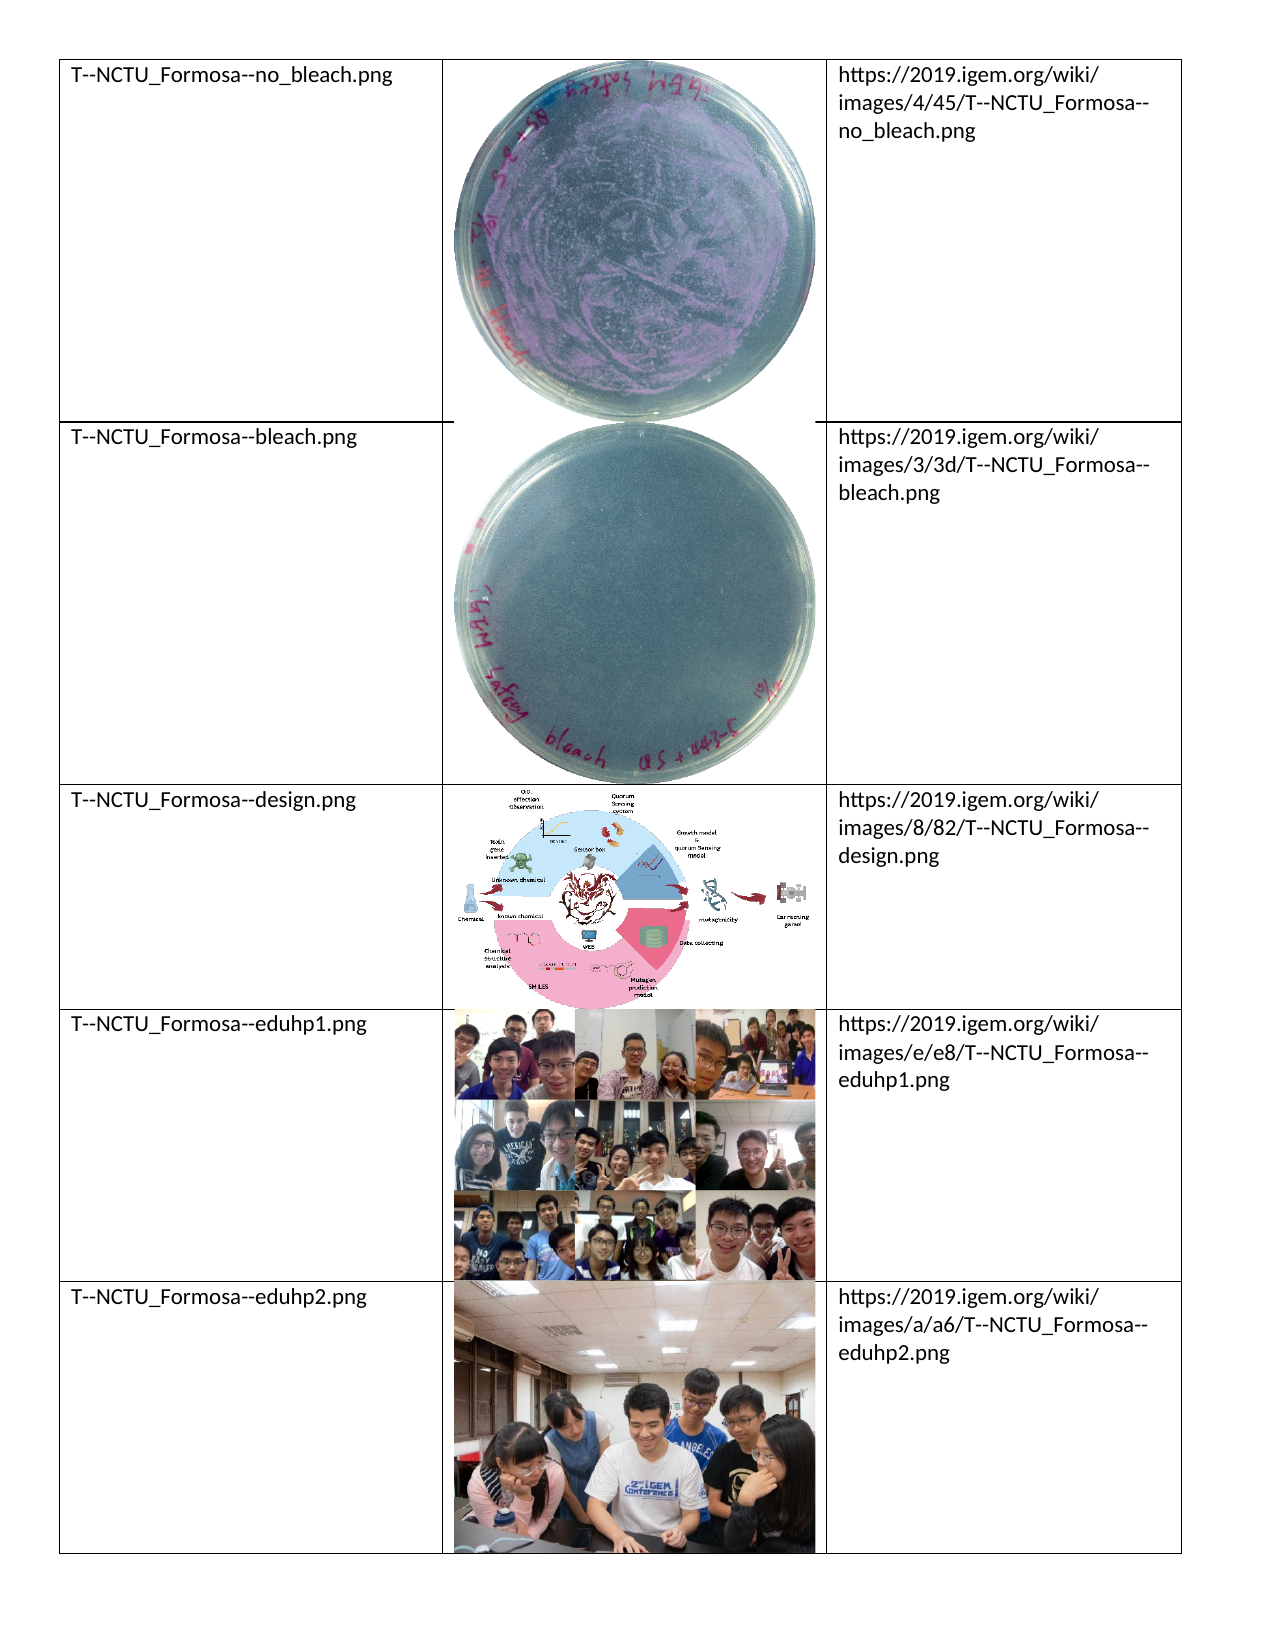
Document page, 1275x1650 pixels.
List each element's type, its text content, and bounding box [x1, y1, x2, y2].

picture [454, 785, 816, 1553]
table_cell [816, 423, 826, 784]
table_cell [443, 785, 454, 1008]
table_cell [816, 1010, 826, 1281]
table_cell T--NCTU_Formosa--design.png [60, 785, 442, 1008]
table_cell [816, 785, 826, 1008]
table_cell T--NCTU_Formosa--bleach.png [60, 423, 442, 784]
table_cell [443, 1282, 454, 1553]
table_cell [816, 1282, 826, 1553]
table_cell https://2019.igem.org/wiki/images/a/a6/T--NCTU_Formosa--eduhp2.png [827, 1282, 1181, 1553]
table_cell T--NCTU_Formosa--no_bleach.png [60, 60, 442, 421]
table_cell [816, 60, 826, 421]
picture [454, 60, 816, 784]
table_cell [443, 60, 454, 421]
table_cell [443, 1010, 454, 1281]
table_cell T--NCTU_Formosa--eduhp1.png [60, 1010, 442, 1281]
table_cell https://2019.igem.org/wiki/images/8/82/T--NCTU_Formosa--design.png [827, 785, 1181, 1008]
table_cell [443, 423, 454, 784]
table_cell T--NCTU_Formosa--eduhp2.png [60, 1282, 442, 1553]
table_cell https://2019.igem.org/wiki/images/4/45/T--NCTU_Formosa--no_bleach.png [827, 60, 1181, 421]
table_cell https://2019.igem.org/wiki/images/3/3d/T--NCTU_Formosa--bleach.png [827, 423, 1181, 784]
table_cell https://2019.igem.org/wiki/images/e/e8/T--NCTU_Formosa--eduhp1.png [827, 1010, 1181, 1281]
